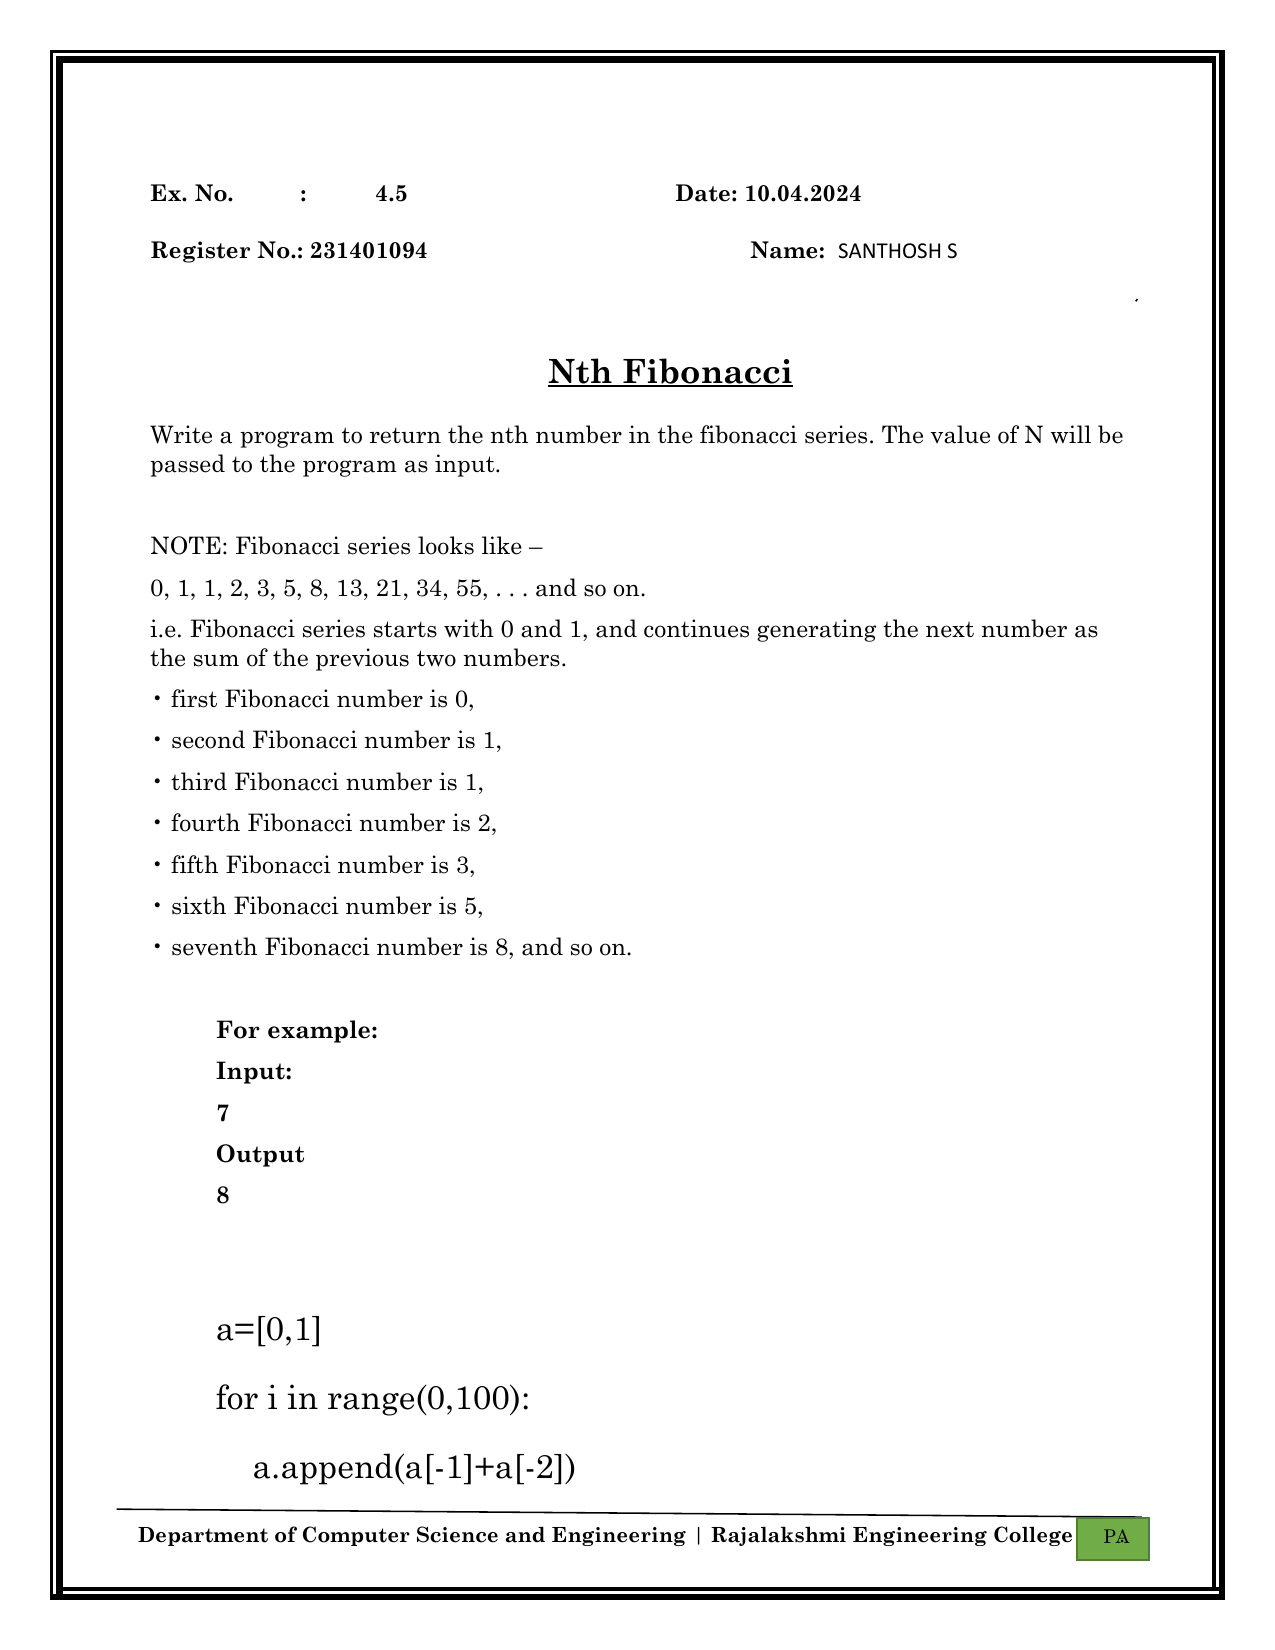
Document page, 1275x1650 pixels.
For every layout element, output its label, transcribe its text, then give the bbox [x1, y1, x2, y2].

text Output [216, 1139, 1125, 1168]
text Register No.: 231401094 Name: SANTHOSH S [150, 236, 1125, 264]
text Nth Fibonacci [216, 350, 1125, 390]
text i.e. Fibonacci series starts with 0 and 1, and continues generating the next number as the sum of the previous two numbers. [150, 614, 1125, 671]
text • seventh Fibonacci number is 8, and so on. [150, 932, 1125, 961]
text 7 [216, 1097, 1125, 1126]
text • third Fibonacci number is 1, [150, 767, 1125, 796]
text • sixth Fibonacci number is 5, [150, 891, 1125, 919]
text 0, 1, 1, 2, 3, 5, 8, 13, 21, 34, 55, . . . and so on. [150, 572, 1125, 601]
text Write a program to return the nth number in the fibonacci series. The value of N will be passed to the program as input. [150, 419, 1125, 477]
text 8 [216, 1180, 1125, 1209]
text • second Fibonacci number is 1, [150, 725, 1125, 754]
text for i in range(0,100): [216, 1377, 1125, 1417]
text Ex. No. : 4.5 Date: 10.04.2024 [150, 179, 1125, 207]
text For example: [216, 1015, 1125, 1044]
text a.append(a[-1]+a[-2]) [216, 1446, 1125, 1486]
text a=[0,1] [216, 1307, 1125, 1348]
text • fifth Fibonacci number is 3, [150, 849, 1125, 878]
text NOTE: Fibonacci series looks like – [150, 531, 1125, 560]
text Input: [216, 1056, 1125, 1085]
text • first Fibonacci number is 0, [150, 684, 1125, 713]
text • fourth Fibonacci number is 2, [150, 808, 1125, 837]
